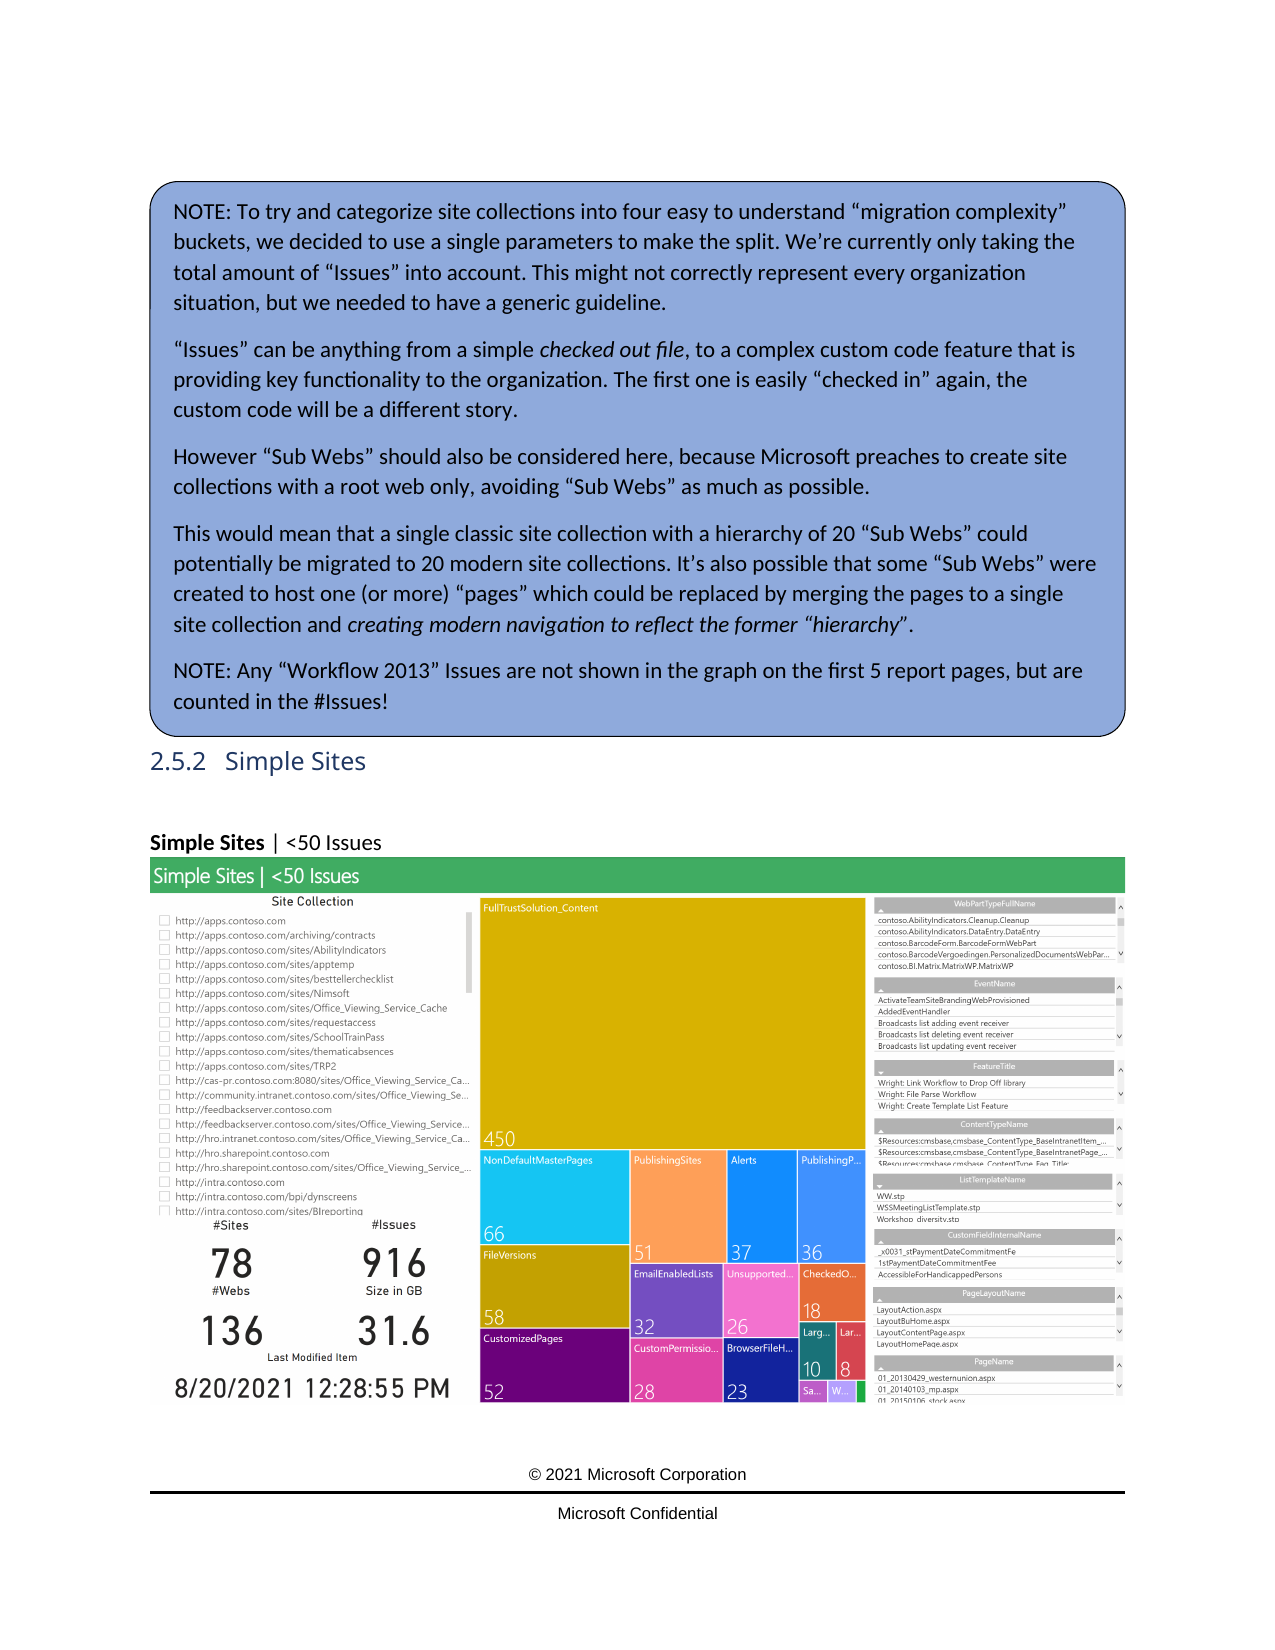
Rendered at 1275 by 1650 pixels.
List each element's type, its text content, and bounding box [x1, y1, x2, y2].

subtitle Simple Sites [150, 718, 1125, 778]
subtitle Simple Sites [150, 150, 1125, 200]
picture [150, 857, 1125, 1405]
text Simple Sites | <50 Issues [150, 828, 1125, 857]
